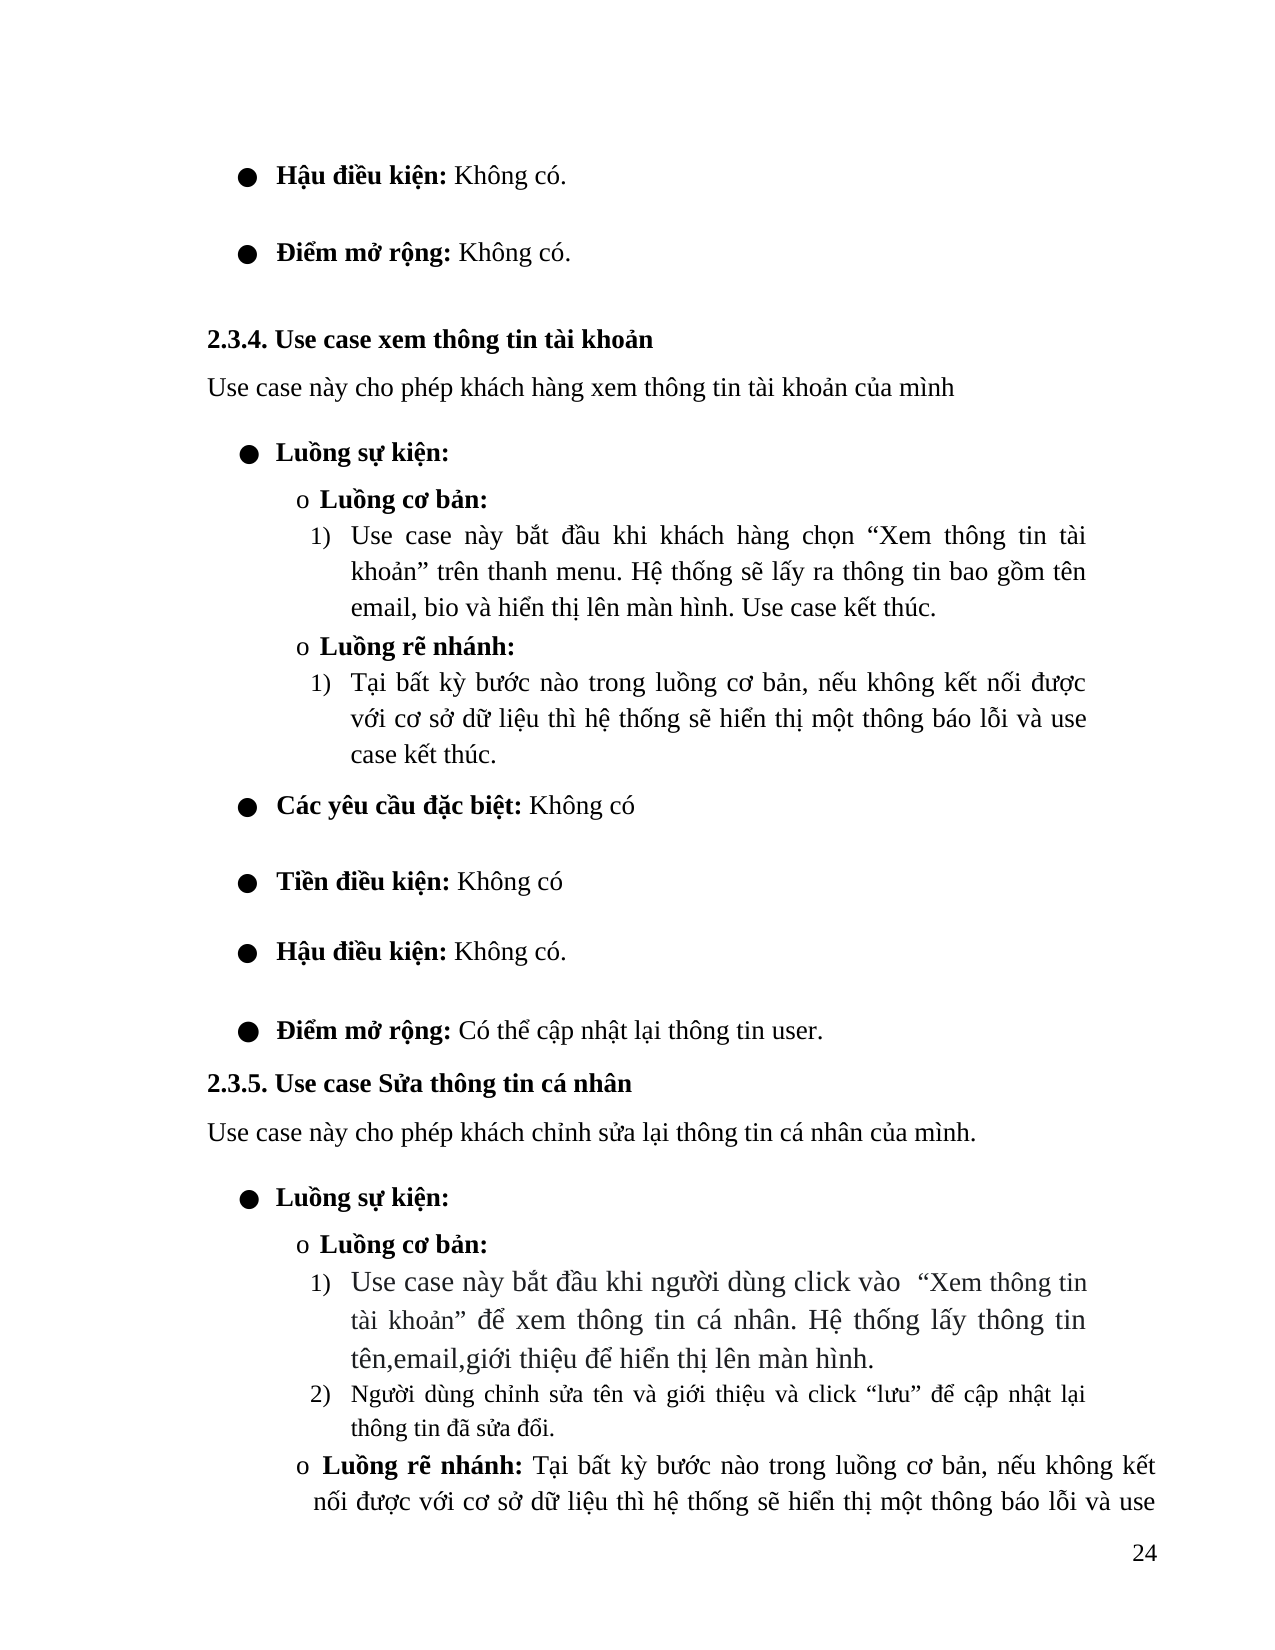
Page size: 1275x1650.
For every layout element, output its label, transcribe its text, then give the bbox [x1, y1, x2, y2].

list Use case này bắt đầu khi khách hàng chọn “Xem thông tin tài khoản” trên thanh menu. Hệ thống sẽ lấy ra thông tin bao gồm tên email, bio và hiển thị lên màn hình. Use case kết thúc. [310, 519, 1087, 622]
list Use case này bắt đầu khi người dùng click vào “Xem thông tin tài khoản” để xem thông tin cá nhân. Hệ thống lấy thông tin tên,email,giới thiệu để hiển thị lên màn hình. [310, 1264, 1087, 1374]
list Điểm mở rộng: Không có. [236, 224, 1157, 275]
list Luồng sự kiện: [238, 424, 1157, 476]
list Luồng cơ bản: [296, 1228, 1157, 1259]
subtitle 2.3.5. Use case Sửa thông tin cá nhân [207, 1067, 1157, 1098]
list Luồng sự kiện: [238, 1169, 1157, 1220]
list Luồng cơ bản: [296, 483, 1157, 514]
list Hậu điều kiện: Không có. [236, 148, 1157, 199]
list Các yêu cầu đặc biệt: Không có [236, 777, 1157, 829]
text Use case này cho phép khách hàng xem thông tin tài khoản của mình [207, 371, 1157, 403]
list Hậu điều kiện: Không có. [236, 923, 1157, 974]
subtitle 2.3.4. Use case xem thông tin tài khoản [207, 323, 1157, 354]
list Điểm mở rộng: Có thể cập nhật lại thông tin user. [236, 999, 1157, 1055]
list Người dùng chỉnh sửa tên và giới thiệu và click “lưu” để cập nhật lại thông tin đã sửa đổi. [310, 1379, 1087, 1441]
list Tiền điều kiện: Không có [236, 854, 1157, 905]
list Luồng rẽ nhánh: [296, 630, 1157, 661]
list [296, 1449, 1157, 1516]
text Use case này cho phép khách chỉnh sửa lại thông tin cá nhân của mình. [207, 1116, 1157, 1147]
list Tại bất kỳ bước nào trong luồng cơ bản, nếu không kết nối được với cơ sở dữ liệu thì hệ thống sẽ hiển thị một thông báo lỗi và use case kết thúc. [310, 666, 1087, 769]
